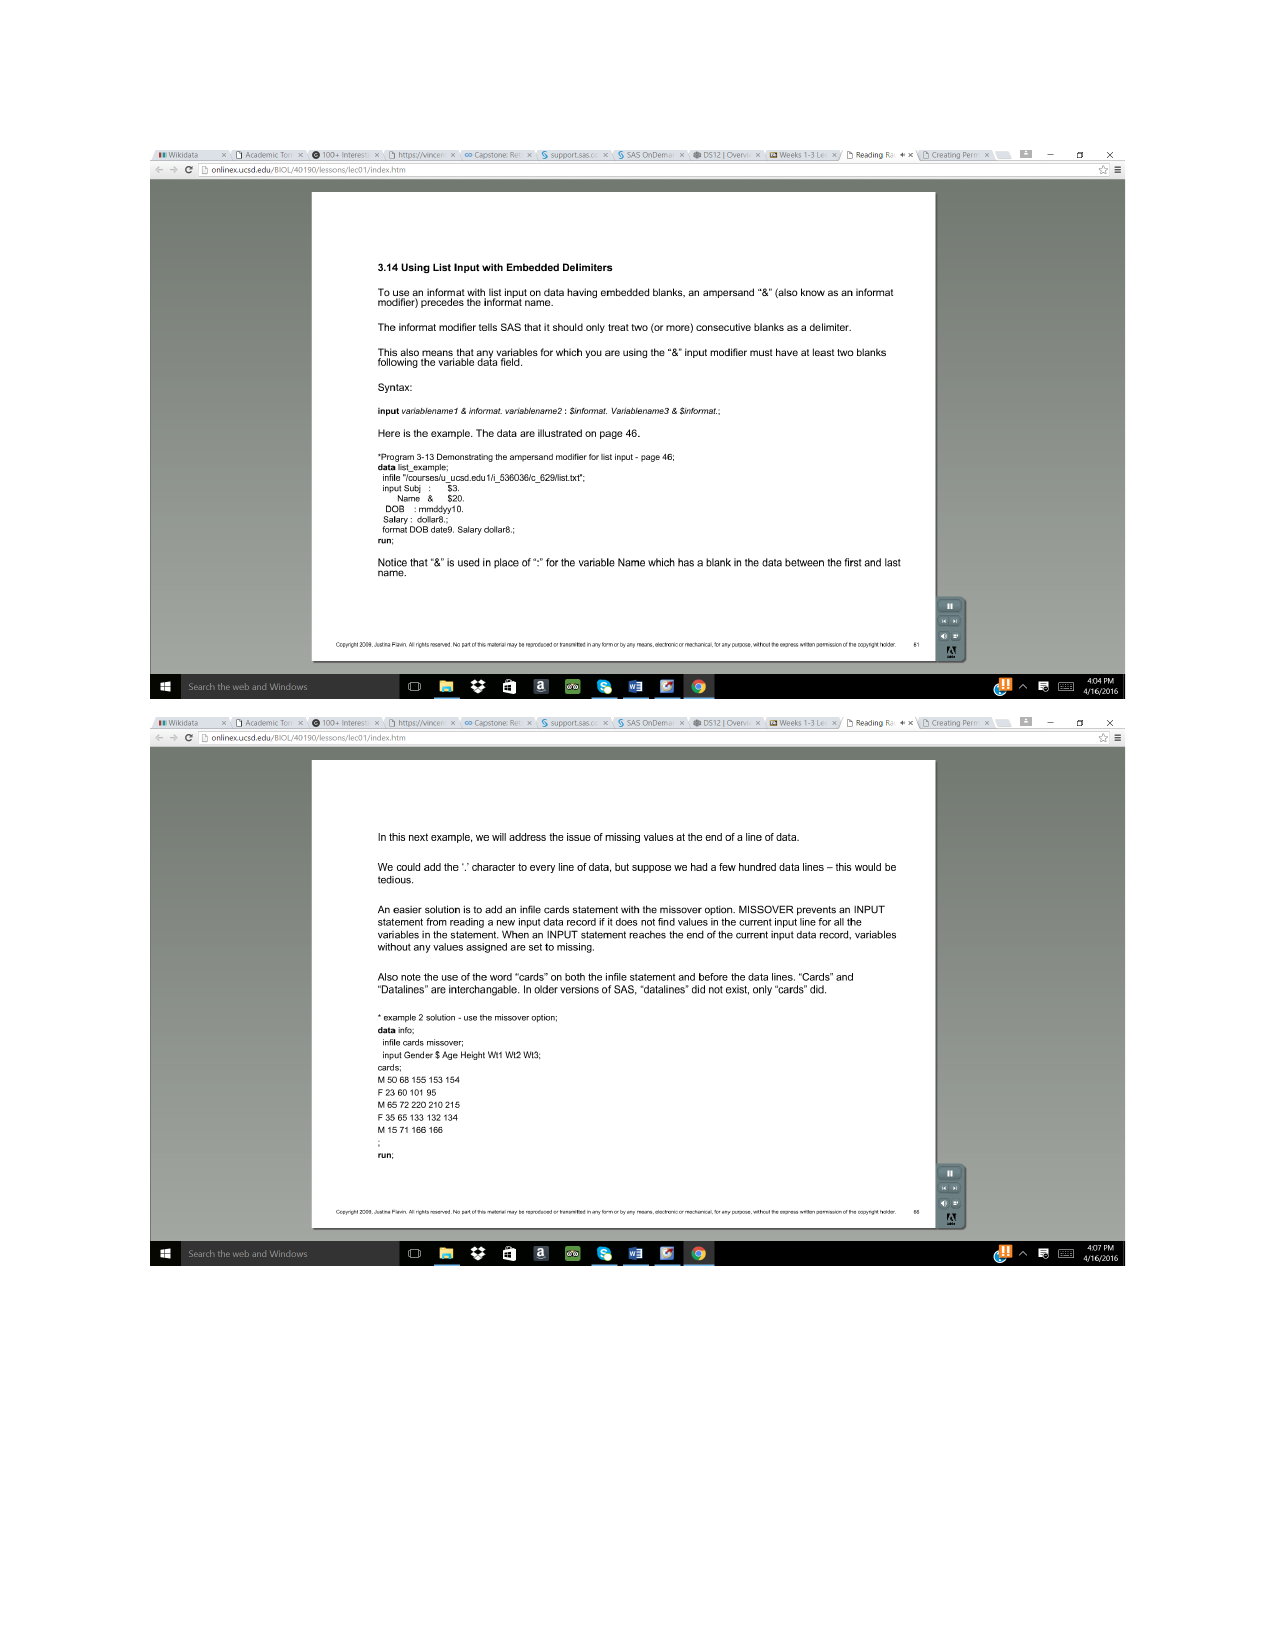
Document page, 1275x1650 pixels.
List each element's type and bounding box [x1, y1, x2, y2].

picture [150, 717, 1125, 1266]
picture [150, 150, 1125, 699]
